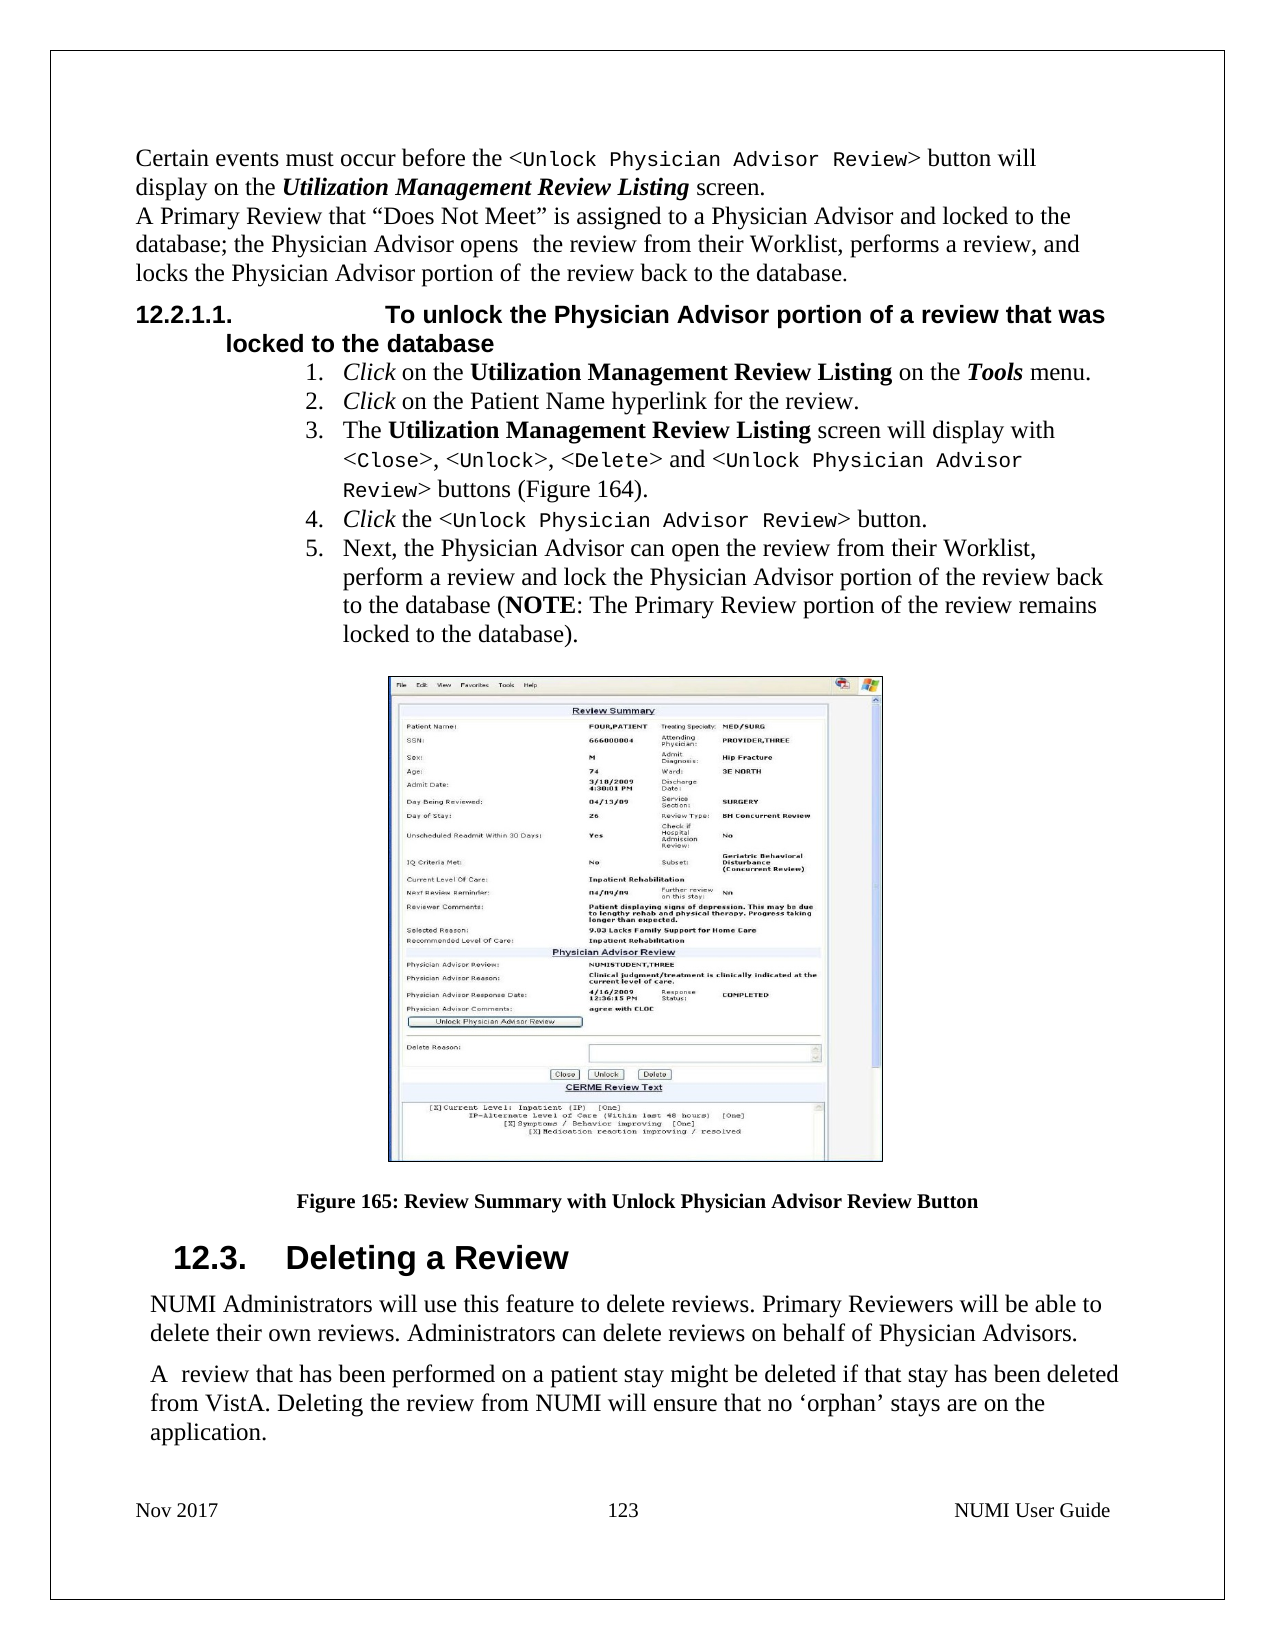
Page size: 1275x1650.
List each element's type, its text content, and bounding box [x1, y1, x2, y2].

list The Utilization Management Review Listing screen will display with [305, 415, 1139, 444]
list Next, the Physician Advisor can open the review from their Worklist, perform a review and lock the Physician Advisor portion of the review back to the database (NOTE: The Primary Review portion of the review remains locked to the database). [305, 533, 1118, 648]
list Click on the Patient Name hyperlink for the review. [305, 386, 1139, 415]
text Certain events must occur before the <Unlock Physician Advisor Review> button will display on the Utilization Management Review Listing screen. [135, 144, 1116, 201]
text NUMI Administrators will use this feature to delete reviews. Primary Reviewers will be able to delete their own reviews. Administrators can delete reviews on behalf of Physician Advisors. [150, 1289, 1121, 1347]
picture [389, 677, 882, 1161]
list Click the <Unlock Physician Advisor Review> button. [305, 504, 1139, 533]
text A review that has been performed on a patient stay might be deleted if that stay has been deleted from VistA. Deleting the review from NUMI will ensure that no ‘orphan’ stays are on the application. [150, 1359, 1121, 1445]
text <Close>, <Unlock>, <Delete> and <Unlock Physician Advisor Review> buttons (Figure 164). [343, 444, 1118, 504]
text Figure : Review Summary with Unlock Physician Advisor Review Button [135, 1189, 1139, 1213]
list Click on the Utilization Management Review Listing on the Tools menu. [305, 357, 1139, 386]
text A Primary Review that “Does Not Meet” is assigned to a Physician Advisor and locked to the database; the Physician Advisor opens the review from their Worklist, performs a review, and locks the Physician Advisor portion of the review back to the database. [135, 201, 1116, 287]
subtitle Deleting a Review [173, 1238, 1139, 1277]
subtitle To unlock the Physician Advisor portion of a review that was locked to the database [135, 300, 1139, 357]
